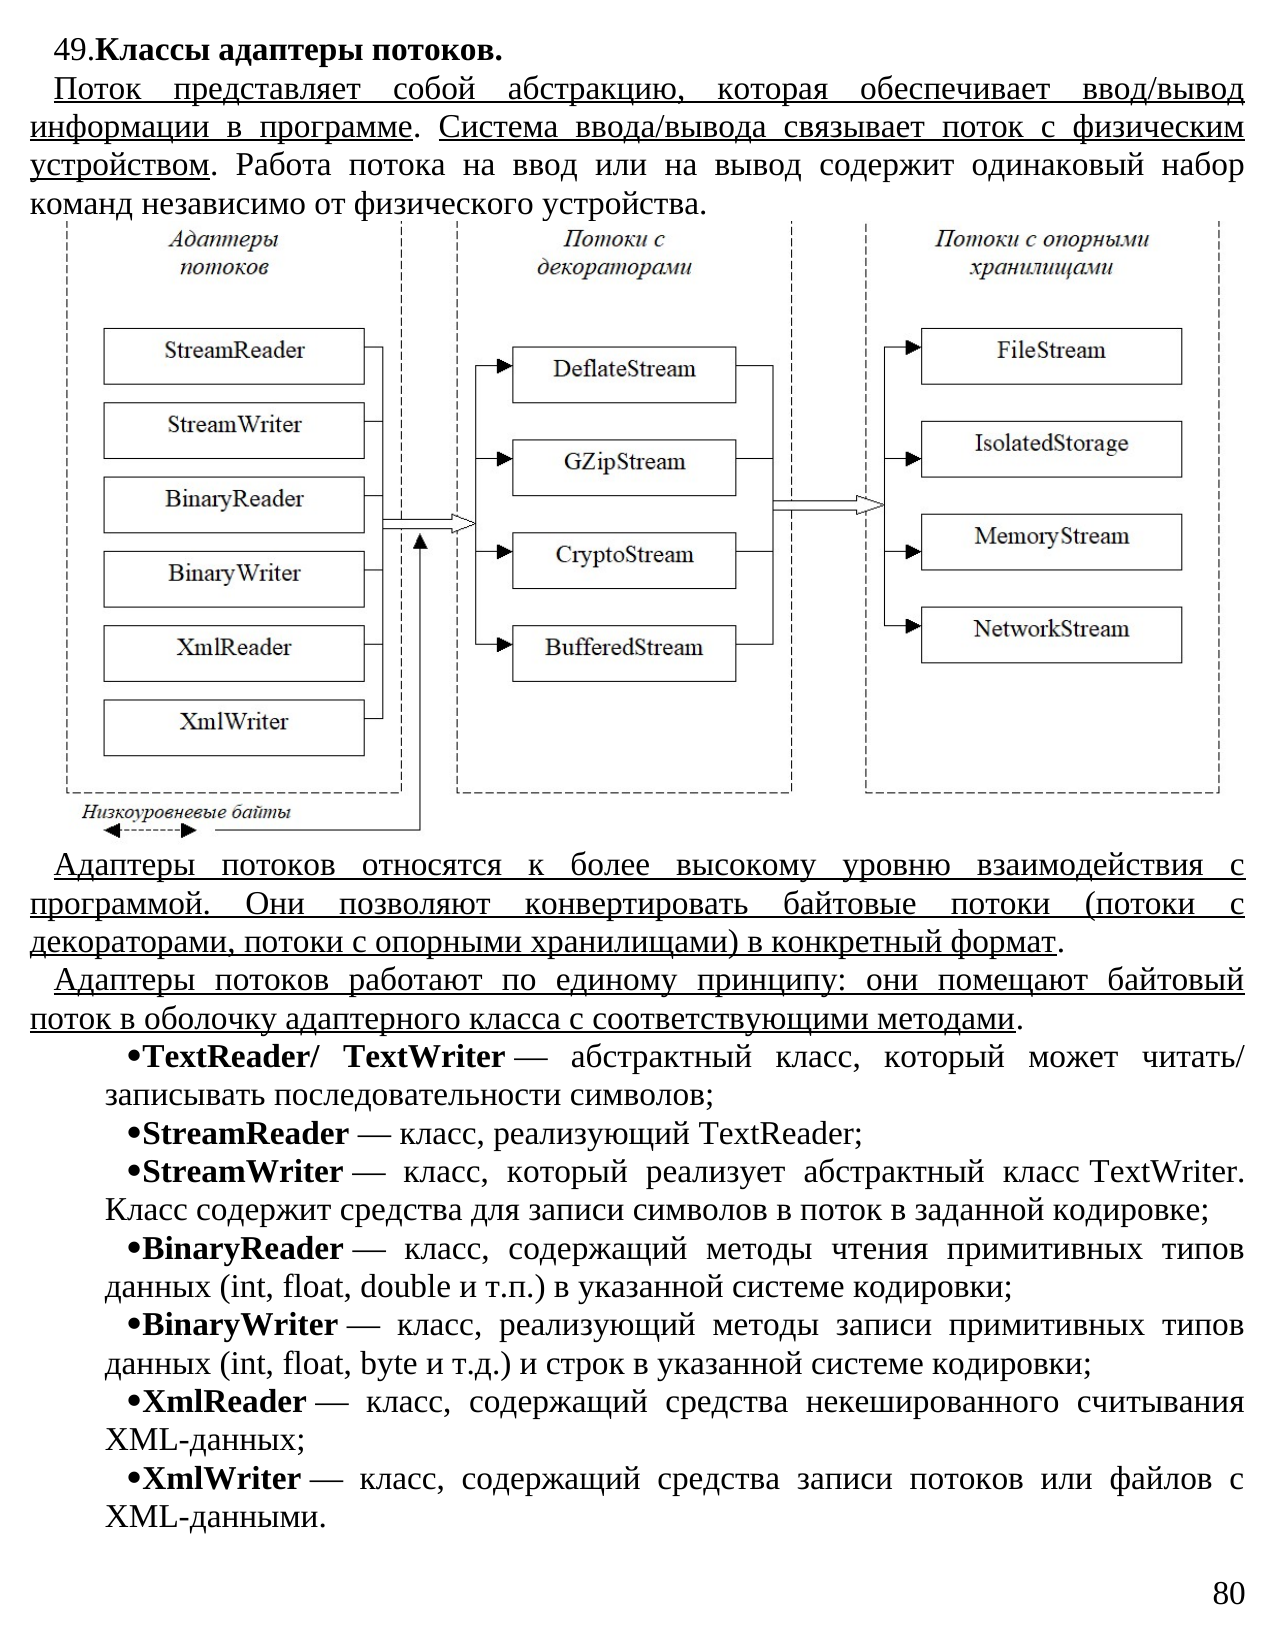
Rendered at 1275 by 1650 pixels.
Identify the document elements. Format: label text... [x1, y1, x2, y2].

text Адаптеры потоков относятся к более высокому уровню взаимодействия с программой. Они позволяют конвертировать байтовые потоки (потоки с декораторами, потоки с опорными хранилищами) в конкретный формат. [29, 917, 1245, 960]
list BinaryWriter — класс, реализующий методы записи примитивных типов данных (int, float, byte и т.д.) и строк в указанной системе кодировки; [104, 1305, 1245, 1381]
text Поток представляет собой абстракцию, которая обеспечивает ввод/вывод информации в программе. Система ввода/вывода связывает поток с физическим устройством. Работа потока на ввод или на вывод содержит одинаковый набор команд независимо от физического устройства. [29, 68, 1245, 221]
list XmlReader — класс, содержащий средства некешированного считывания XML-данных; [104, 1381, 1245, 1458]
subtitle Классы адаптеры потоков. [29, 29, 1245, 68]
text Адаптеры потоков относятся к более высокому уровню взаимодействия с программой. Они позволяют конвертировать байтовые потоки (потоки с декораторами, потоки с опорными хранилищами) в конкретный формат. [29, 845, 1245, 916]
list TextReader/ TextWriter — абстрактный класс, который может читать/ записывать последовательности символов; [104, 1036, 1245, 1113]
list BinaryReader — класс, содержащий методы чтения примитивных типов данных (int, float, double и т.п.) в указанной системе кодировки; [104, 1228, 1245, 1305]
list StreamWriter — класс, который реализует абстрактный класс TextWriter. Класс содержит средства для записи символов в поток в заданной кодировке; [104, 1151, 1245, 1228]
picture [53, 221, 1236, 845]
list XmlWriter — класс, содержащий средства записи потоков или файлов с XML-данными. [104, 1458, 1245, 1535]
text Адаптеры потоков работают по единому принципу: они помещают байтовый поток в оболочку адаптерного класса с соответствующими методами. [29, 960, 1245, 1036]
list StreamReader — класс, реализующий TextReader; [104, 1113, 1245, 1151]
